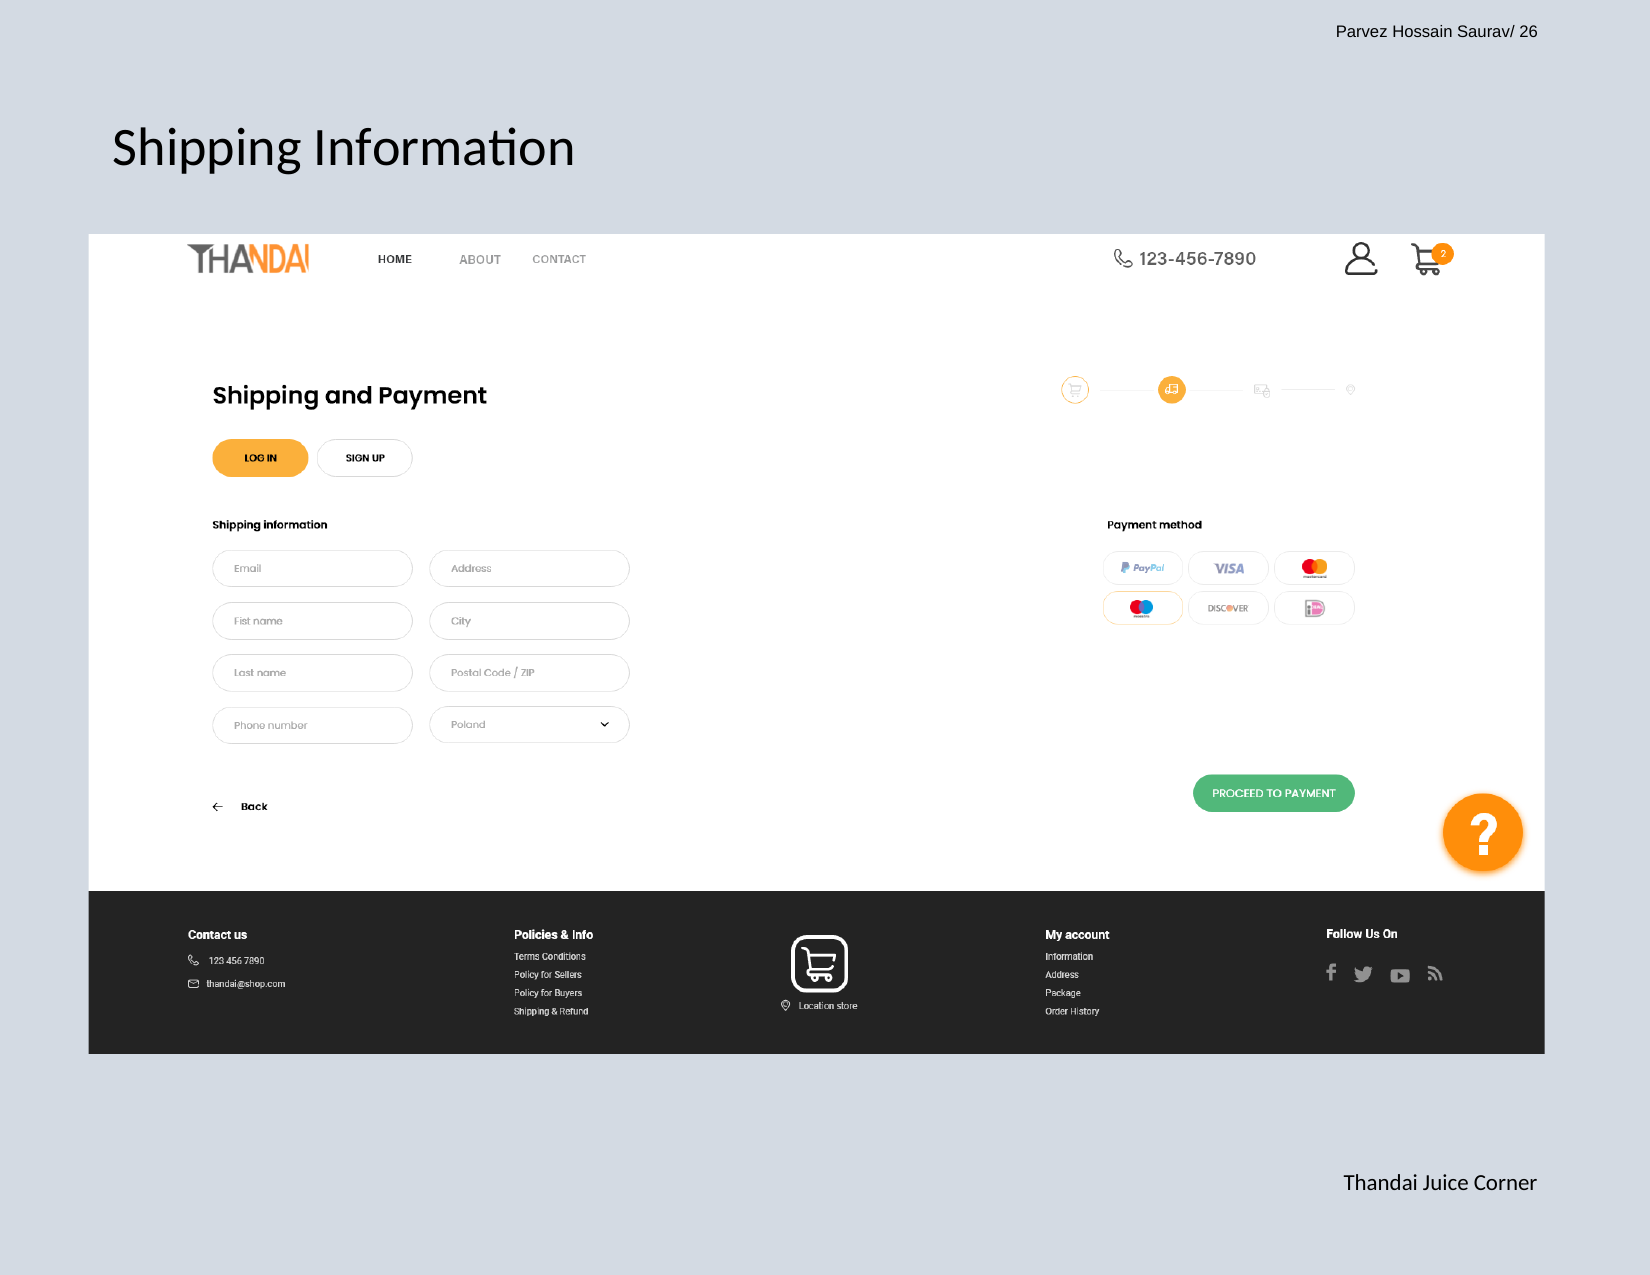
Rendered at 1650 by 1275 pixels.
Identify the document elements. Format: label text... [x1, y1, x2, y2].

text Shipping Information [112, 112, 803, 179]
picture [88, 234, 1544, 1053]
